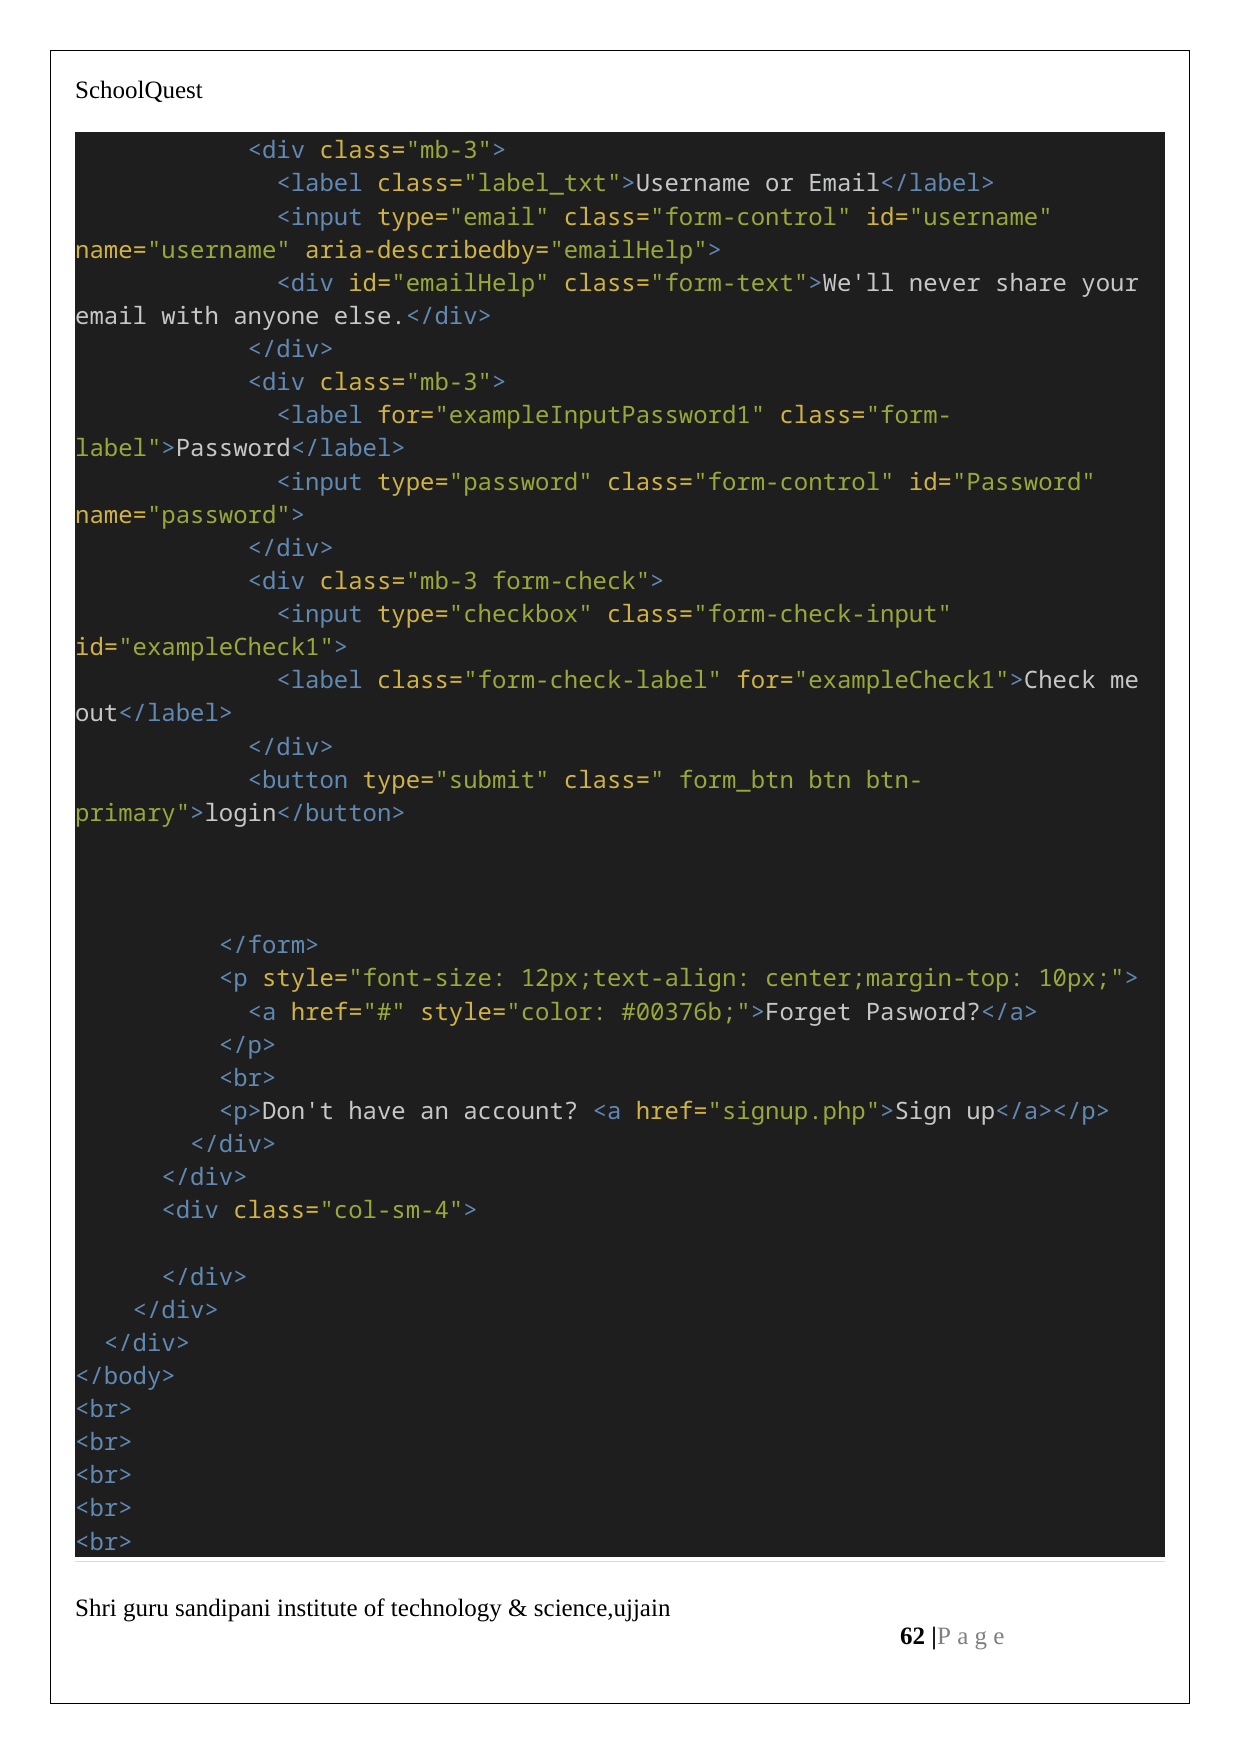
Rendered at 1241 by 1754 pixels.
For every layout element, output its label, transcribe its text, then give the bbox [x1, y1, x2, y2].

text </div> [75, 530, 1165, 563]
text </div> [75, 1126, 1165, 1159]
text <br> [75, 1457, 1165, 1491]
text <br> [75, 1060, 1165, 1093]
text <br> [75, 1391, 1165, 1424]
text <br> [75, 1491, 1165, 1524]
text <label class="label_txt">Username or Email</label> [75, 166, 1165, 199]
text <div class="mb-3 form-check"> [75, 563, 1165, 596]
text </div> [75, 1292, 1165, 1325]
text <div class="mb-3"> [75, 364, 1165, 397]
text </div> [75, 331, 1165, 364]
text <div class="mb-3"> [75, 132, 1165, 166]
text <p style="font-size: 12px;text-align: center;margin-top: 10px;"> [75, 961, 1165, 994]
text <br> [75, 1424, 1165, 1457]
text </p> [75, 1027, 1165, 1060]
text </div> [75, 1259, 1165, 1292]
text </form> [75, 927, 1165, 961]
text </body> [75, 1358, 1165, 1391]
text </div> [75, 729, 1165, 762]
text <div class="col-sm-4"> [75, 1192, 1165, 1226]
text <input type="password" class="form-control" id="Password" name="password"> [75, 464, 1165, 530]
text <a href="#" style="color: #00376b;">Forget Pasword?</a> [75, 994, 1165, 1027]
text <p>Don't have an account? <a href="signup.php">Sign up</a></p> [75, 1093, 1165, 1126]
text <label class="form-check-label" for="exampleCheck1">Check me out</label> [75, 662, 1165, 729]
text <label for="exampleInputPassword1" class="form-label">Password</label> [75, 397, 1165, 464]
text <br> [75, 1524, 1165, 1557]
text <input type="checkbox" class="form-check-input" id="exampleCheck1"> [75, 596, 1165, 662]
text </div> [75, 1159, 1165, 1192]
text <input type="email" class="form-control" id="username" name="username" aria-describedby="emailHelp"> [75, 199, 1165, 265]
text </div> [75, 1325, 1165, 1358]
text <button type="submit" class=" form_btn btn btn-primary">login</button> [75, 762, 1165, 828]
text <div id="emailHelp" class="form-text">We'll never share your email with anyone else.</div> [75, 265, 1165, 331]
